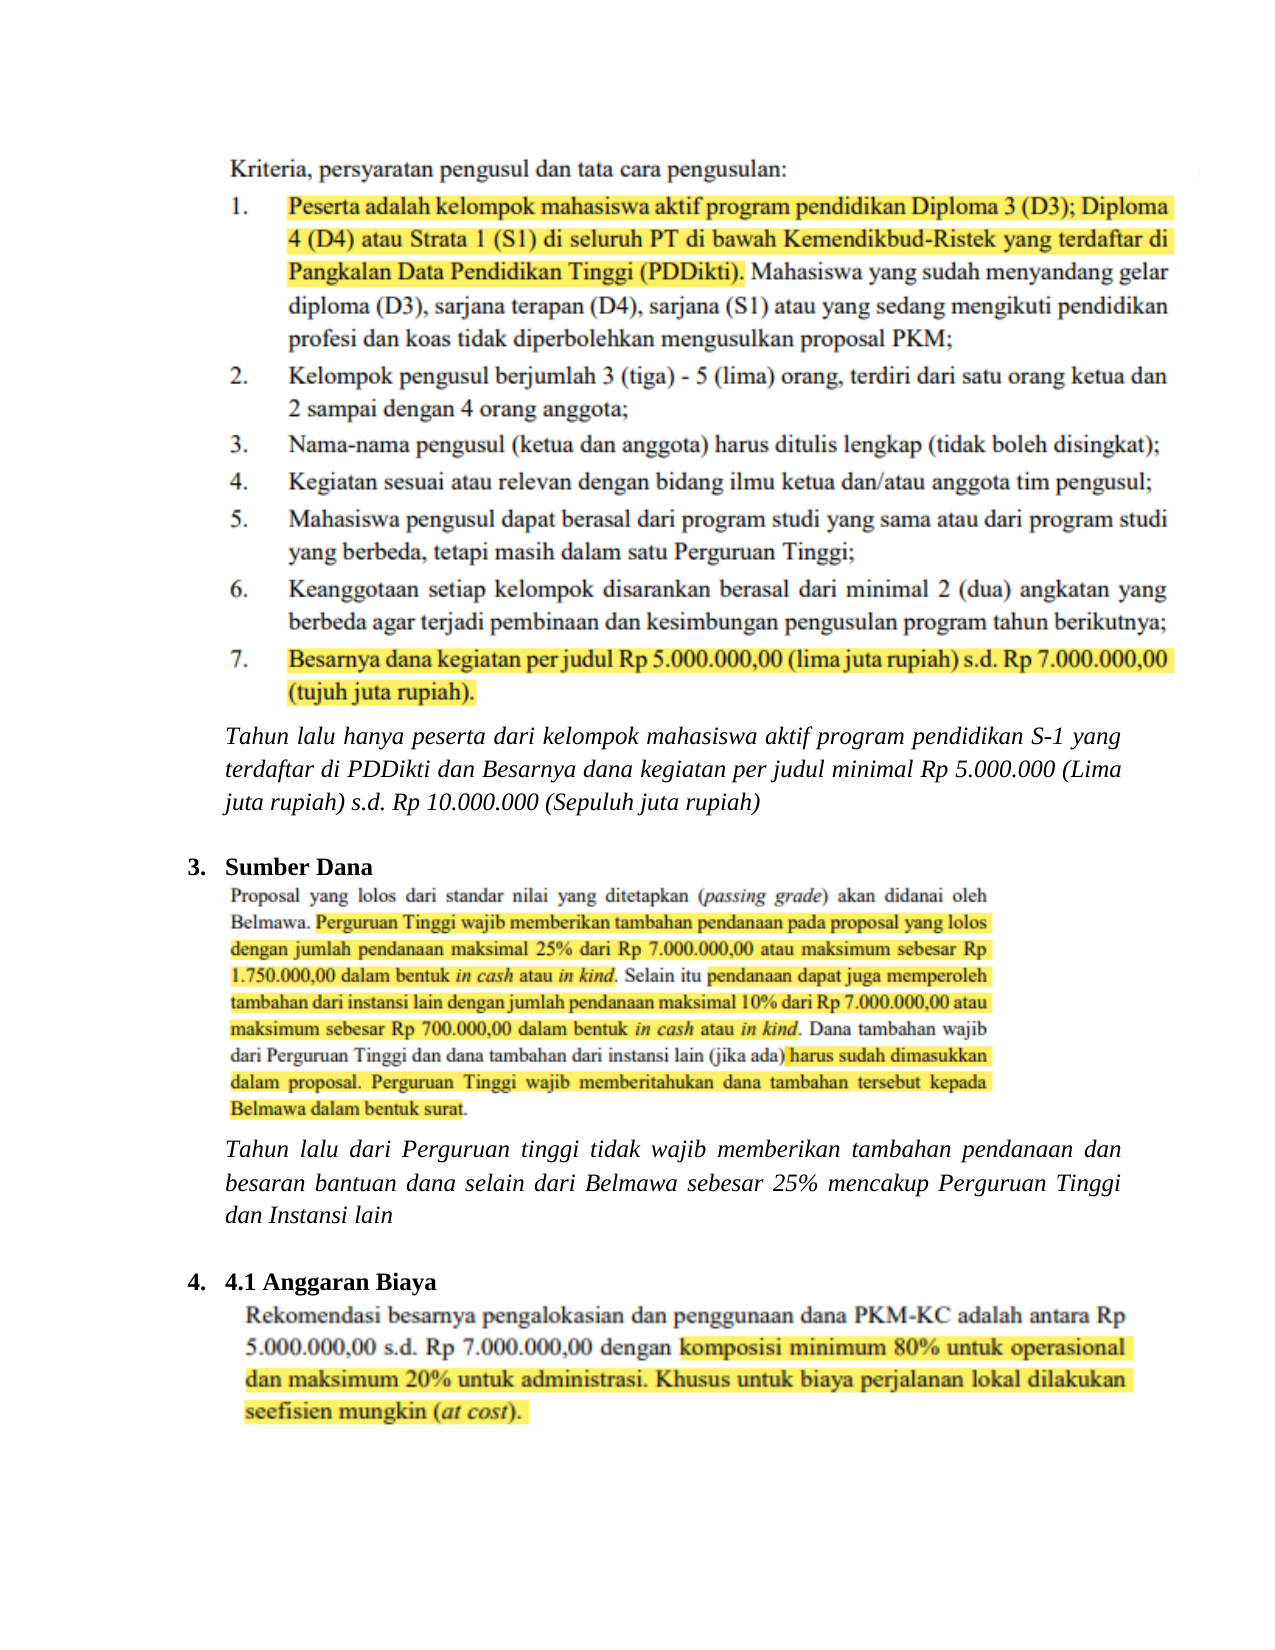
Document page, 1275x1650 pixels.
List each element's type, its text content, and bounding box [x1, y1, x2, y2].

list Sumber Dana [187, 852, 1125, 881]
text Tahun lalu hanya peserta dari kelompok mahasiswa aktif program pendidikan S-1 yang terdaftar di PDDikti dan Besarnya dana kegiatan per judul minimal Rp 5.000.000 (Lima juta rupiah) s.d. Rp 10.000.000 (Sepuluh juta rupiah) [225, 721, 1125, 816]
picture [225, 1299, 1142, 1436]
text Tahun lalu dari Perguruan tinggi tidak wajib memberikan tambahan pendanaan dan besaran bantuan dana selain dari Belmawa sebesar 25% mencakup Perguruan Tinggi dan Instansi lain [225, 1134, 1125, 1229]
picture [225, 150, 1200, 717]
list 4.1 Anggaran Biaya [187, 1267, 1125, 1295]
picture [225, 885, 1010, 1131]
